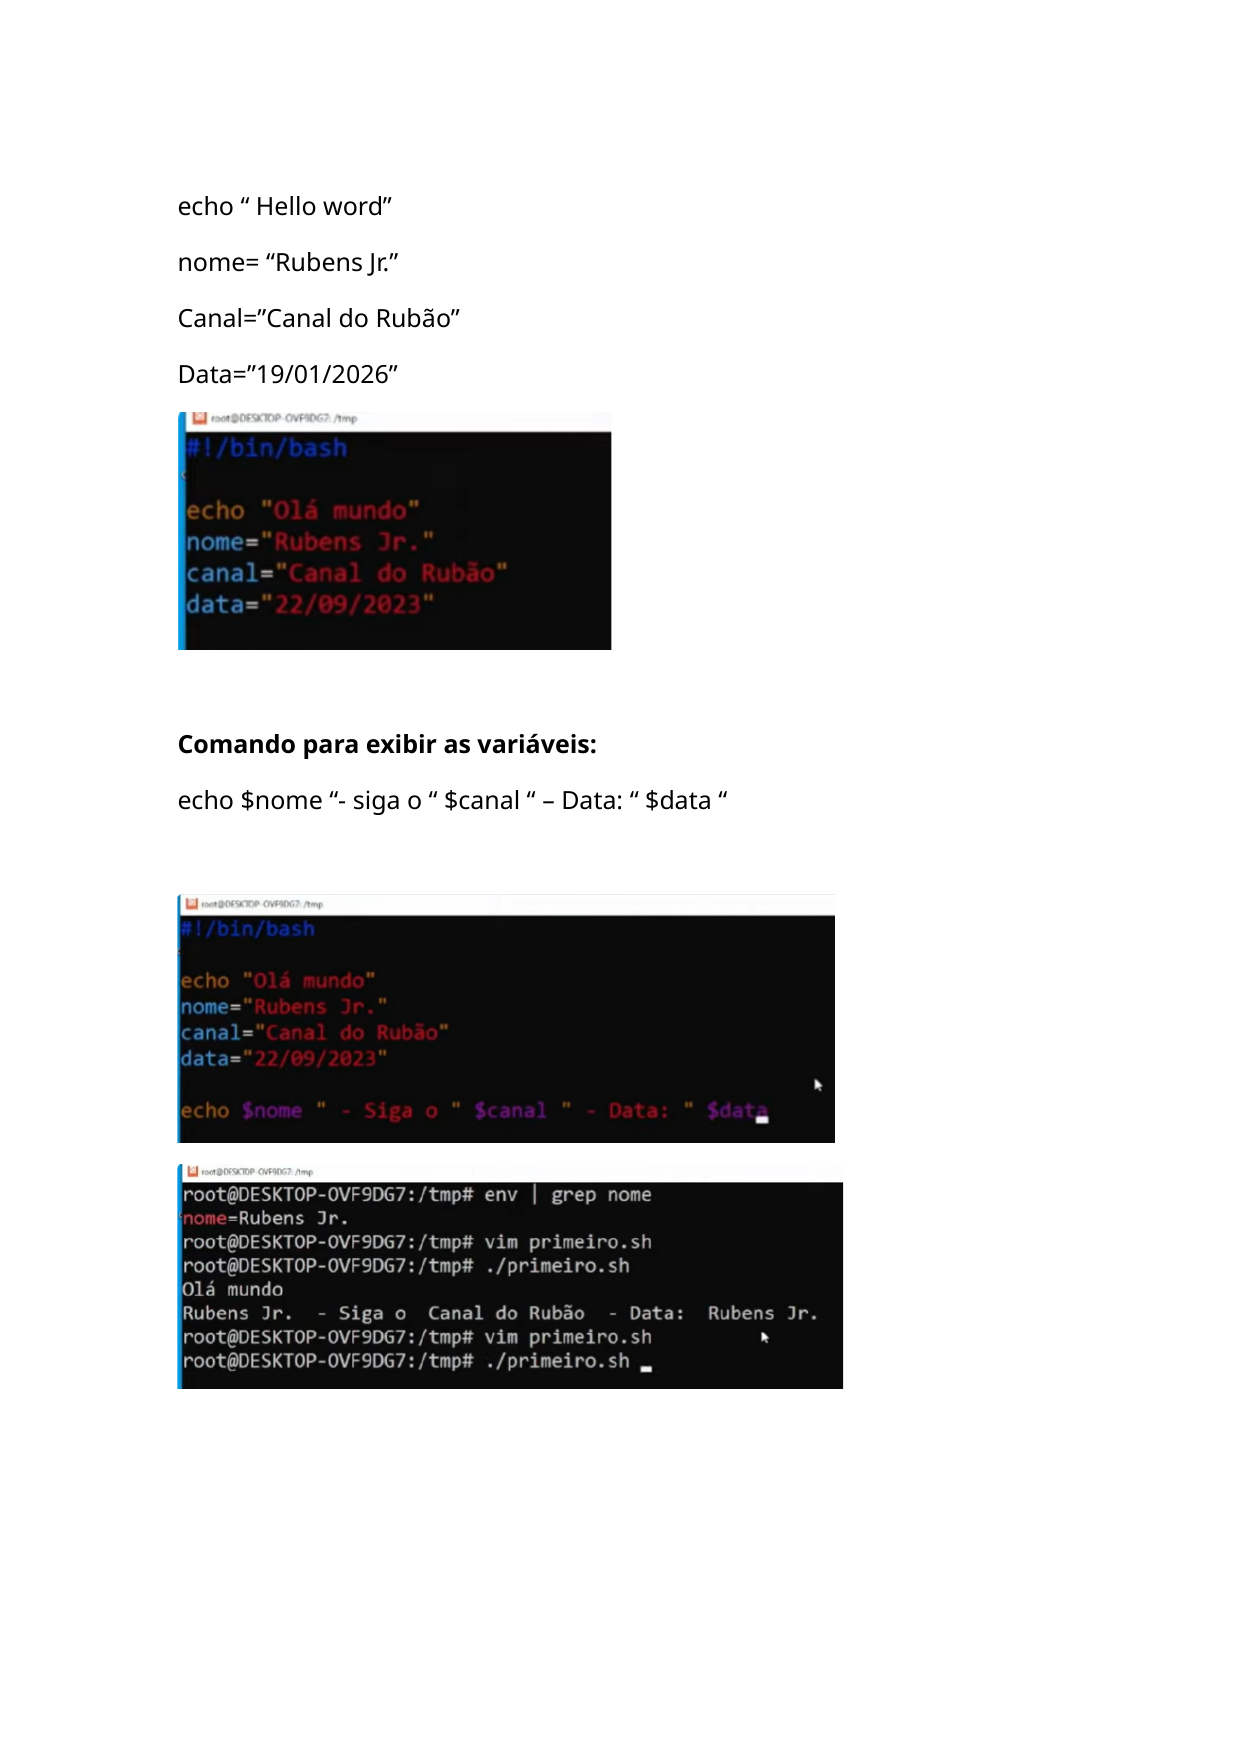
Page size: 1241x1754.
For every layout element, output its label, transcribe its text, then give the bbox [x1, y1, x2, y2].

text Canal=”Canal do Rubão” [177, 300, 1063, 334]
picture [177, 1164, 844, 1389]
text Data=”19/01/2026” [177, 356, 1063, 390]
text echo $nome “- siga o “ $canal “ – Data: “ $data “ [177, 783, 1063, 817]
text nome= “Rubens Jr.” [177, 244, 1063, 279]
picture [181, 412, 612, 650]
picture [177, 894, 835, 1143]
text Comando para exibir as variáveis: [177, 727, 1063, 761]
text echo “ Hello word” [177, 189, 1063, 223]
